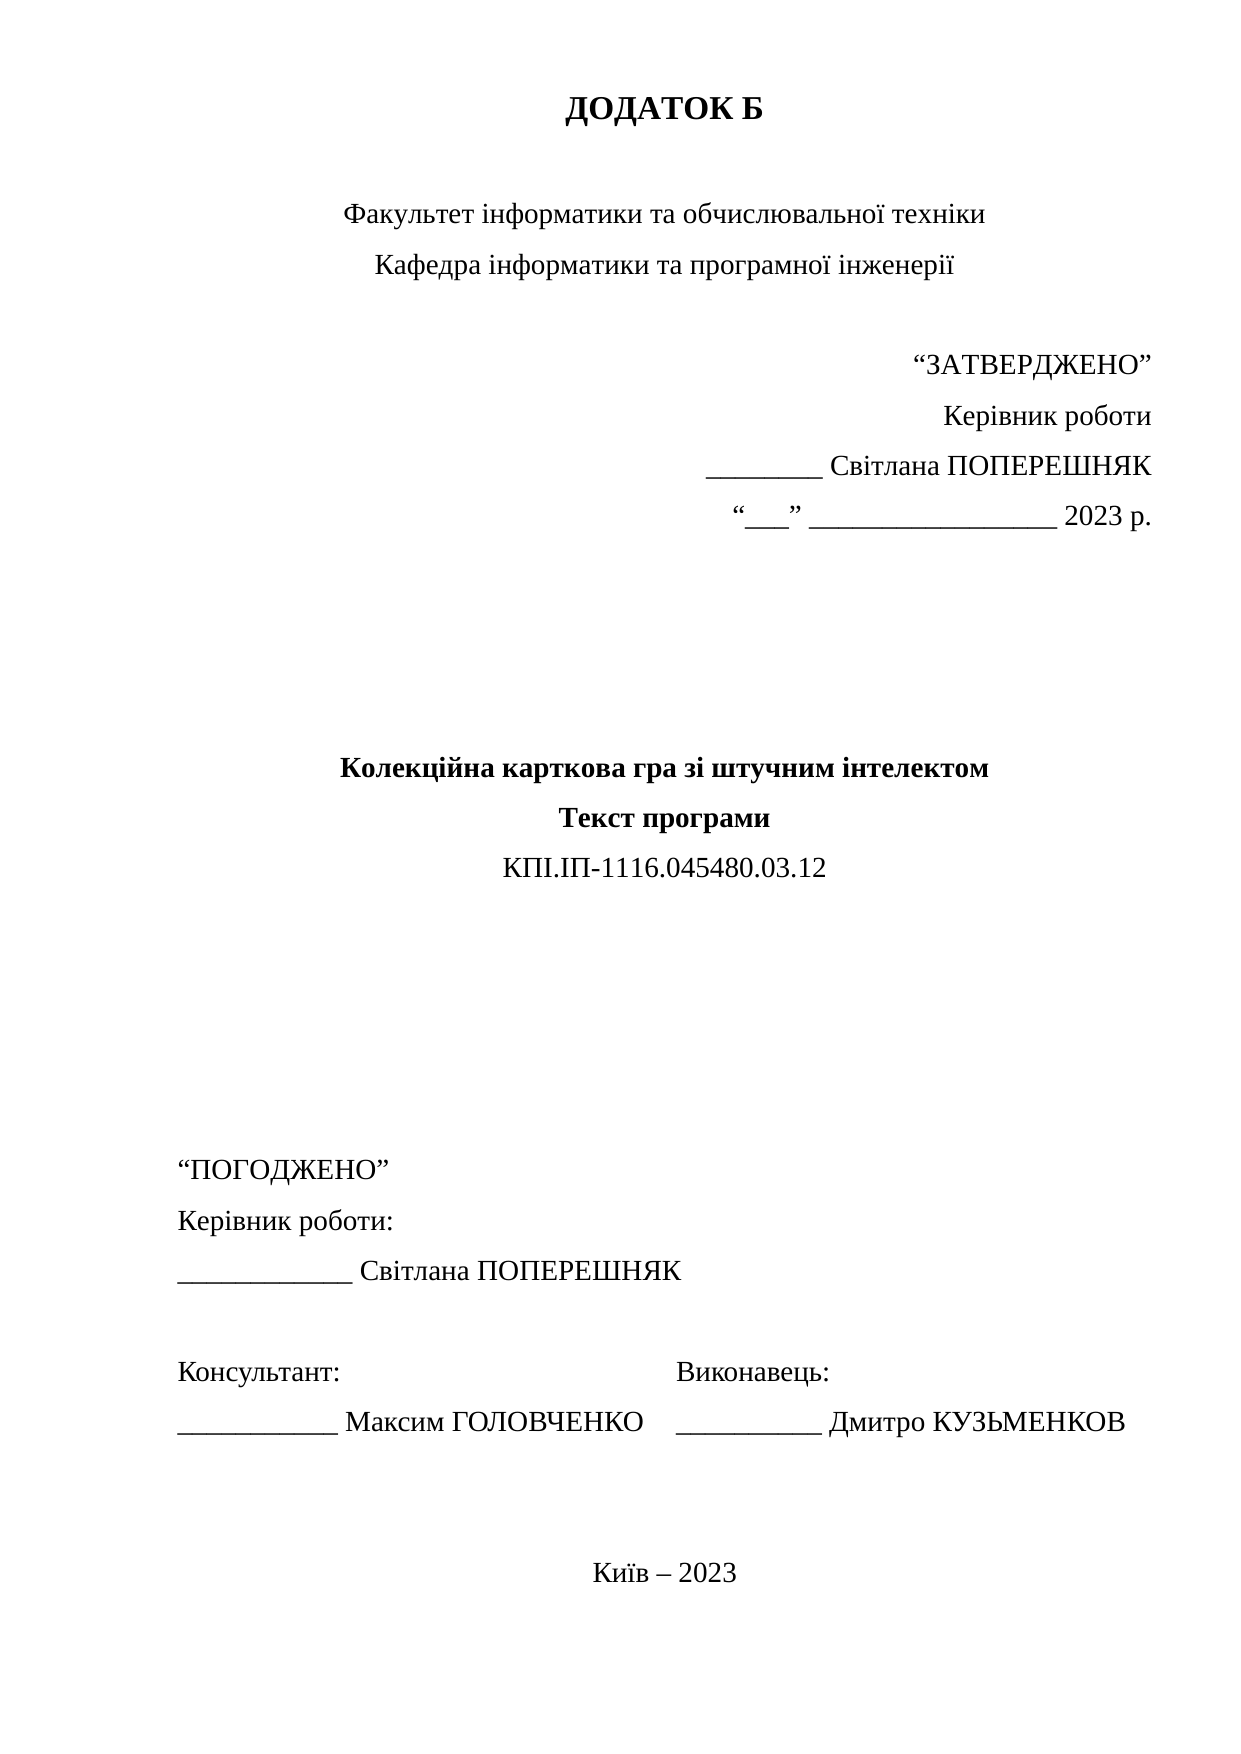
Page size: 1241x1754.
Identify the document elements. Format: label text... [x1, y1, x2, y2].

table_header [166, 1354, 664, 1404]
text ________ Світлана ПОПЕРЕШНЯК [635, 448, 1152, 482]
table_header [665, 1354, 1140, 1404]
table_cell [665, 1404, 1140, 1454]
text “___” _________________ 2023 р. [709, 498, 1152, 532]
text Керівник роботи: [177, 1203, 1152, 1236]
text ДОДАТОК Б [177, 89, 1152, 127]
text Колекційна карткова гра зі штучним інтелектом [177, 750, 1152, 783]
text Кафедра інформатики та програмної інженерії [177, 247, 1152, 280]
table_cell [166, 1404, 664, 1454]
text Керівник роботи [709, 398, 1152, 431]
text КПІ.ІП-1116.045480.03.12 [177, 851, 1152, 884]
text Факультет інформатики та обчислювальної техніки [177, 196, 1152, 230]
text “ЗАТВЕРДЖЕНО” [709, 347, 1152, 381]
text “ПОГОДЖЕНО” [177, 1152, 1152, 1186]
text Київ – 2023 [177, 1555, 1152, 1588]
text Текст програми [177, 800, 1152, 834]
text ____________ Світлана ПОПЕРЕШНЯК [177, 1253, 1152, 1287]
